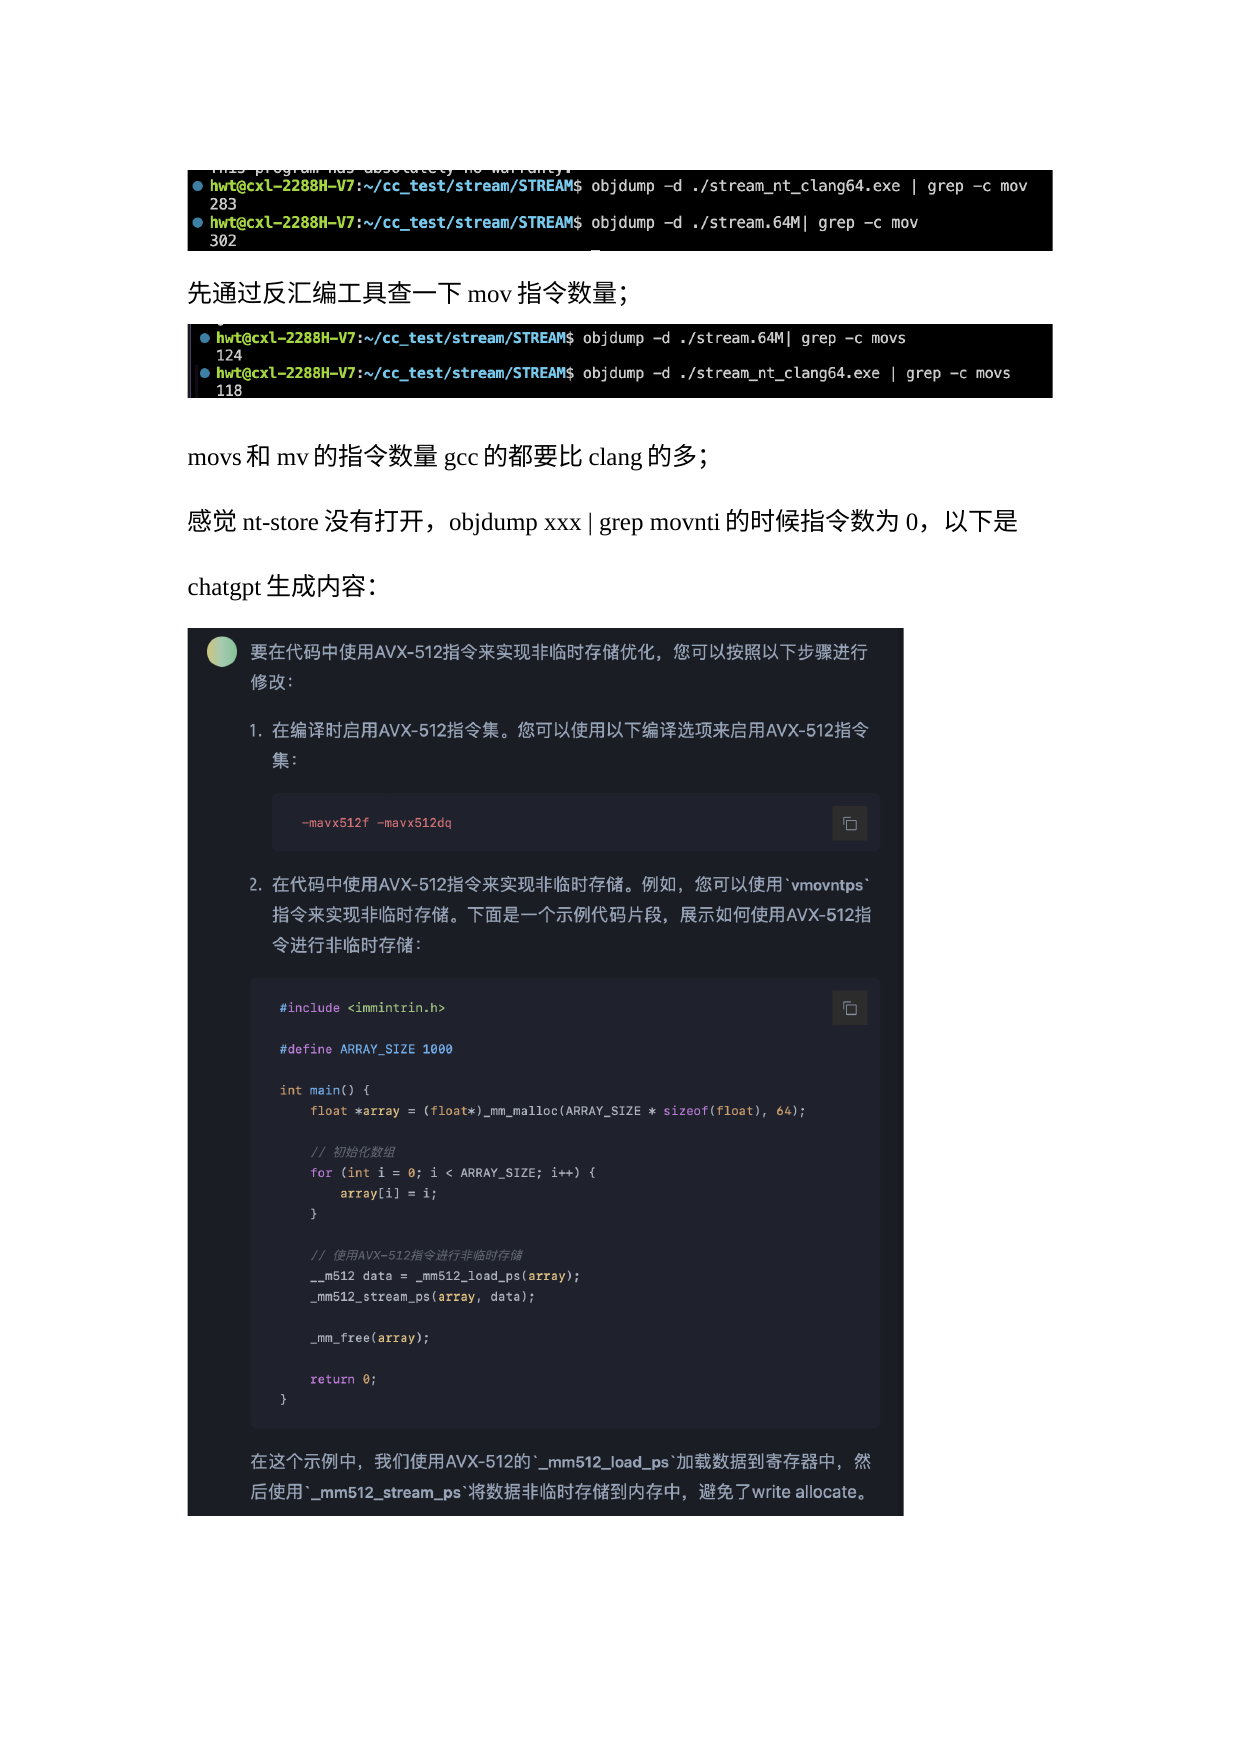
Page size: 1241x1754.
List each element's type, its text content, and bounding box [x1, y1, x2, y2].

picture [187, 628, 904, 1516]
picture [187, 324, 1053, 398]
text 先通过反汇编工具查一下mov指令数量； [187, 259, 1053, 324]
text 感觉nt-store没有打开，objdump xxx | grep movnti的时候指令数为0，以下是chatgpt生成内容： [187, 487, 1053, 617]
text movs和mv的指令数量gcc的都要比clang的多； [187, 398, 1053, 487]
picture [187, 170, 1053, 251]
